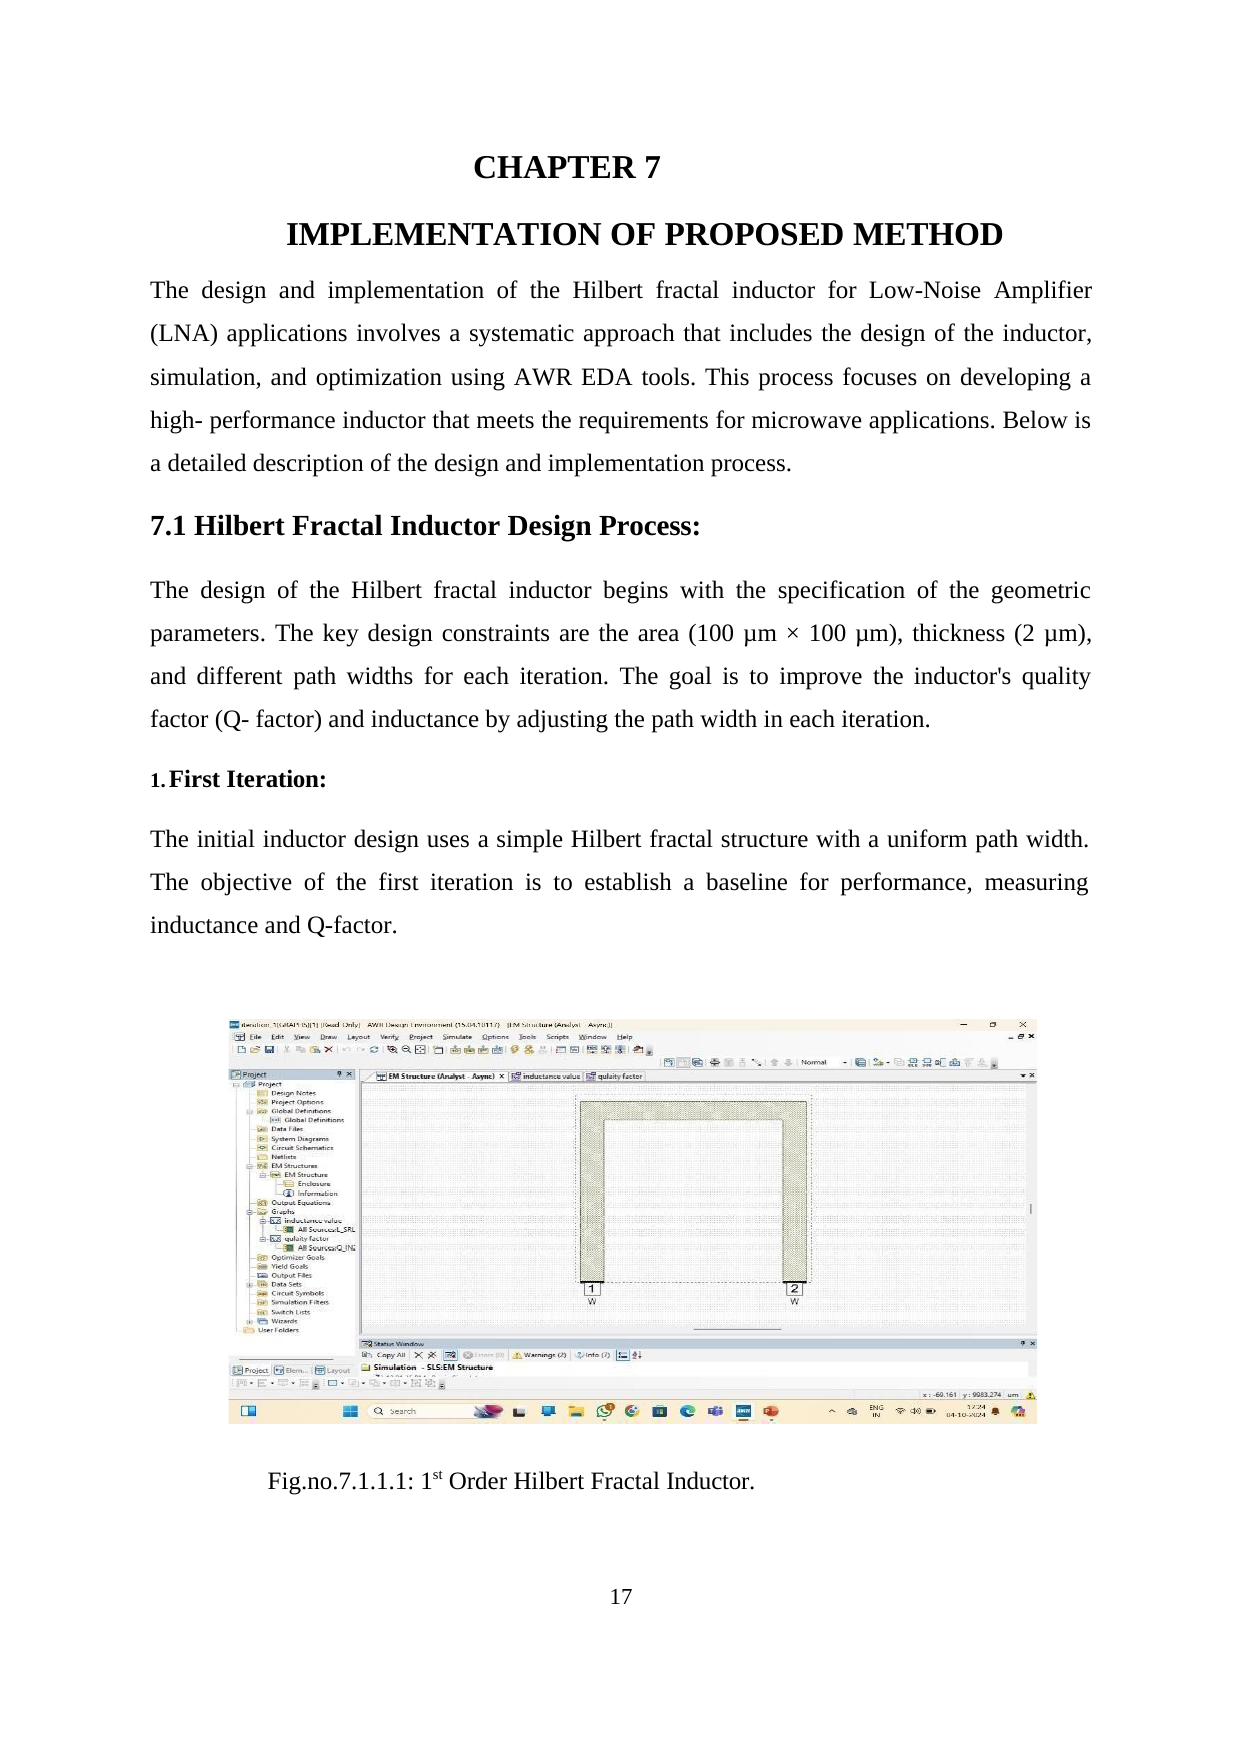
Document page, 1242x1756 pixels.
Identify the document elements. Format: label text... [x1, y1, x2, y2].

text The design of the Hilbert fractal inductor begins with the specification of the geometric parameters. The key design constraints are the area (100 µm × 100 µm), thickness (2 µm), and different path widths for each iteration. The goal is to improve the inductor's quality factor (Q- factor) and inductance by adjusting the path width in each iteration. [150, 575, 1092, 733]
text The initial inductor design uses a simple Hilbert fractal structure with a uniform path width. The objective of the first iteration is to establish a baseline for performance, measuring inductance and Q-factor. [150, 824, 1091, 939]
text Fig.no.7.1.1.1: 1st Order Hilbert Fractal Inductor. [155, 1466, 1087, 1494]
subtitle CHAPTER 7 [106, 148, 1028, 186]
text The design and implementation of the Hilbert fractal inductor for Low-Noise Amplifier (LNA) applications involves a systematic approach that includes the design of the inductor, simulation, and optimization using AWR EDA tools. This process focuses on developing a high- performance inductor that meets the requirements for microwave applications. Below is a detailed description of the design and implementation process. [150, 275, 1092, 477]
picture [228, 1019, 1038, 1424]
subtitle First Iteration: [150, 764, 1138, 793]
subtitle Hilbert Fractal Inductor Design Process: [150, 508, 1138, 541]
subtitle IMPLEMENTATION OF PROPOSED METHOD [262, 214, 1028, 253]
